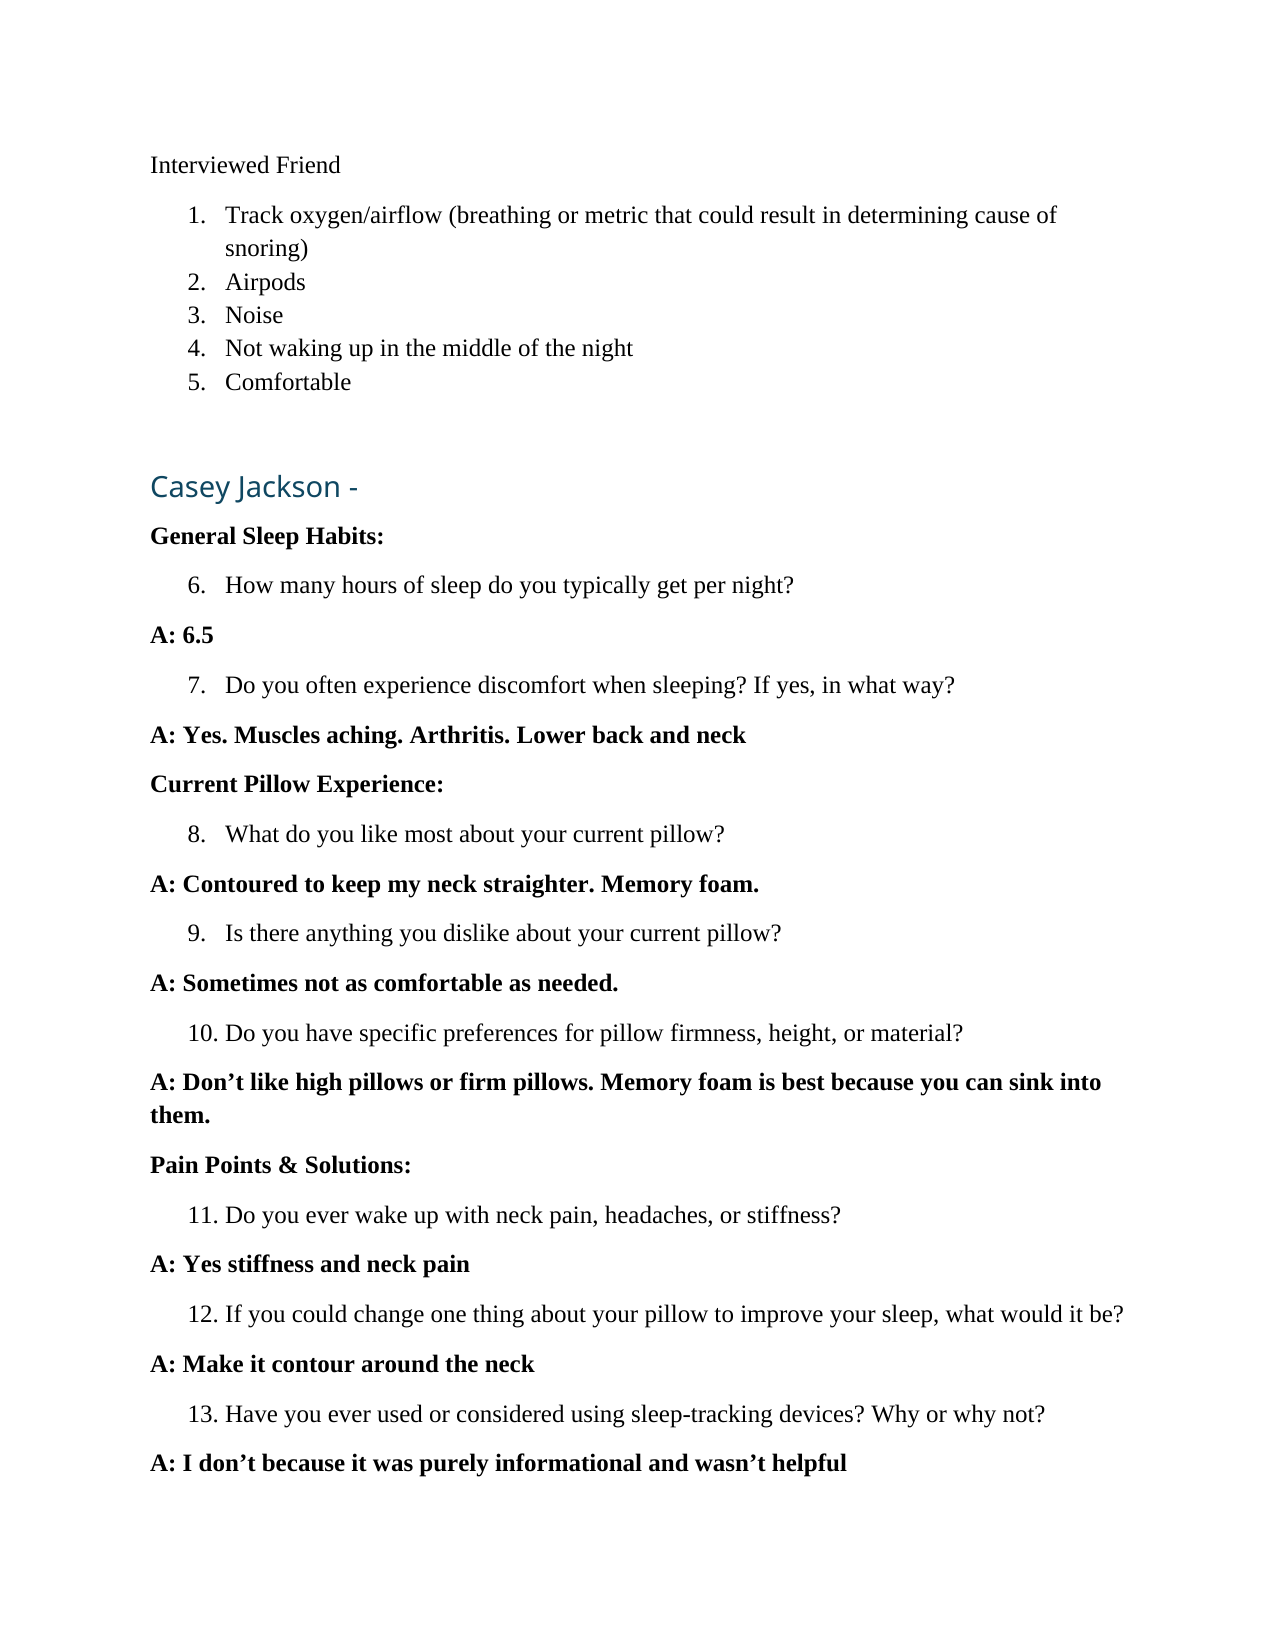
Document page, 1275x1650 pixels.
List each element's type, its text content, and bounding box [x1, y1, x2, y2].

text A: Don’t like high pillows or firm pillows. Memory foam is best because you can sink into them. [150, 1067, 1125, 1129]
list How many hours of sleep do you typically get per night? [187, 571, 1125, 599]
list Do you often experience discomfort when sleeping? If yes, in what way? [187, 670, 1125, 699]
list Airpods [187, 267, 1125, 295]
list Comfortable [187, 367, 1125, 395]
list Track oxygen/airflow (breathing or metric that could result in determining cause of snoring) [187, 200, 1125, 262]
text Current Pillow Experience: [150, 769, 1125, 798]
list Noise [187, 300, 1125, 329]
list Not waking up in the middle of the night [187, 333, 1125, 362]
list What do you like most about your current pillow? [187, 819, 1125, 848]
text Interviewed Friend [150, 150, 1125, 179]
text A: I don’t because it was purely informational and wasn’t helpful [150, 1448, 1125, 1477]
text A: 6.5 [150, 620, 1125, 649]
list Have you ever used or considered using sleep-tracking devices? Why or why not? [187, 1399, 1125, 1427]
list Do you ever wake up with neck pain, headaches, or stiffness? [187, 1200, 1125, 1229]
list Do you have specific preferences for pillow firmness, height, or material? [187, 1018, 1125, 1047]
text A: Contoured to keep my neck straighter. Memory foam. [150, 869, 1125, 897]
subtitle Casey Jackson - [150, 467, 1125, 506]
list If you could change one thing about your pillow to improve your sleep, what would it be? [187, 1299, 1125, 1328]
list Is there anything you dislike about your current pillow? [187, 918, 1125, 947]
text Pain Points & Solutions: [150, 1150, 1125, 1179]
text A: Yes stiffness and neck pain [150, 1249, 1125, 1278]
text A: Make it contour around the neck [150, 1349, 1125, 1378]
text A: Sometimes not as comfortable as needed. [150, 968, 1125, 997]
text A: Yes. Muscles aching. Arthritis. Lower back and neck [150, 720, 1125, 748]
text General Sleep Habits: [150, 521, 1125, 550]
